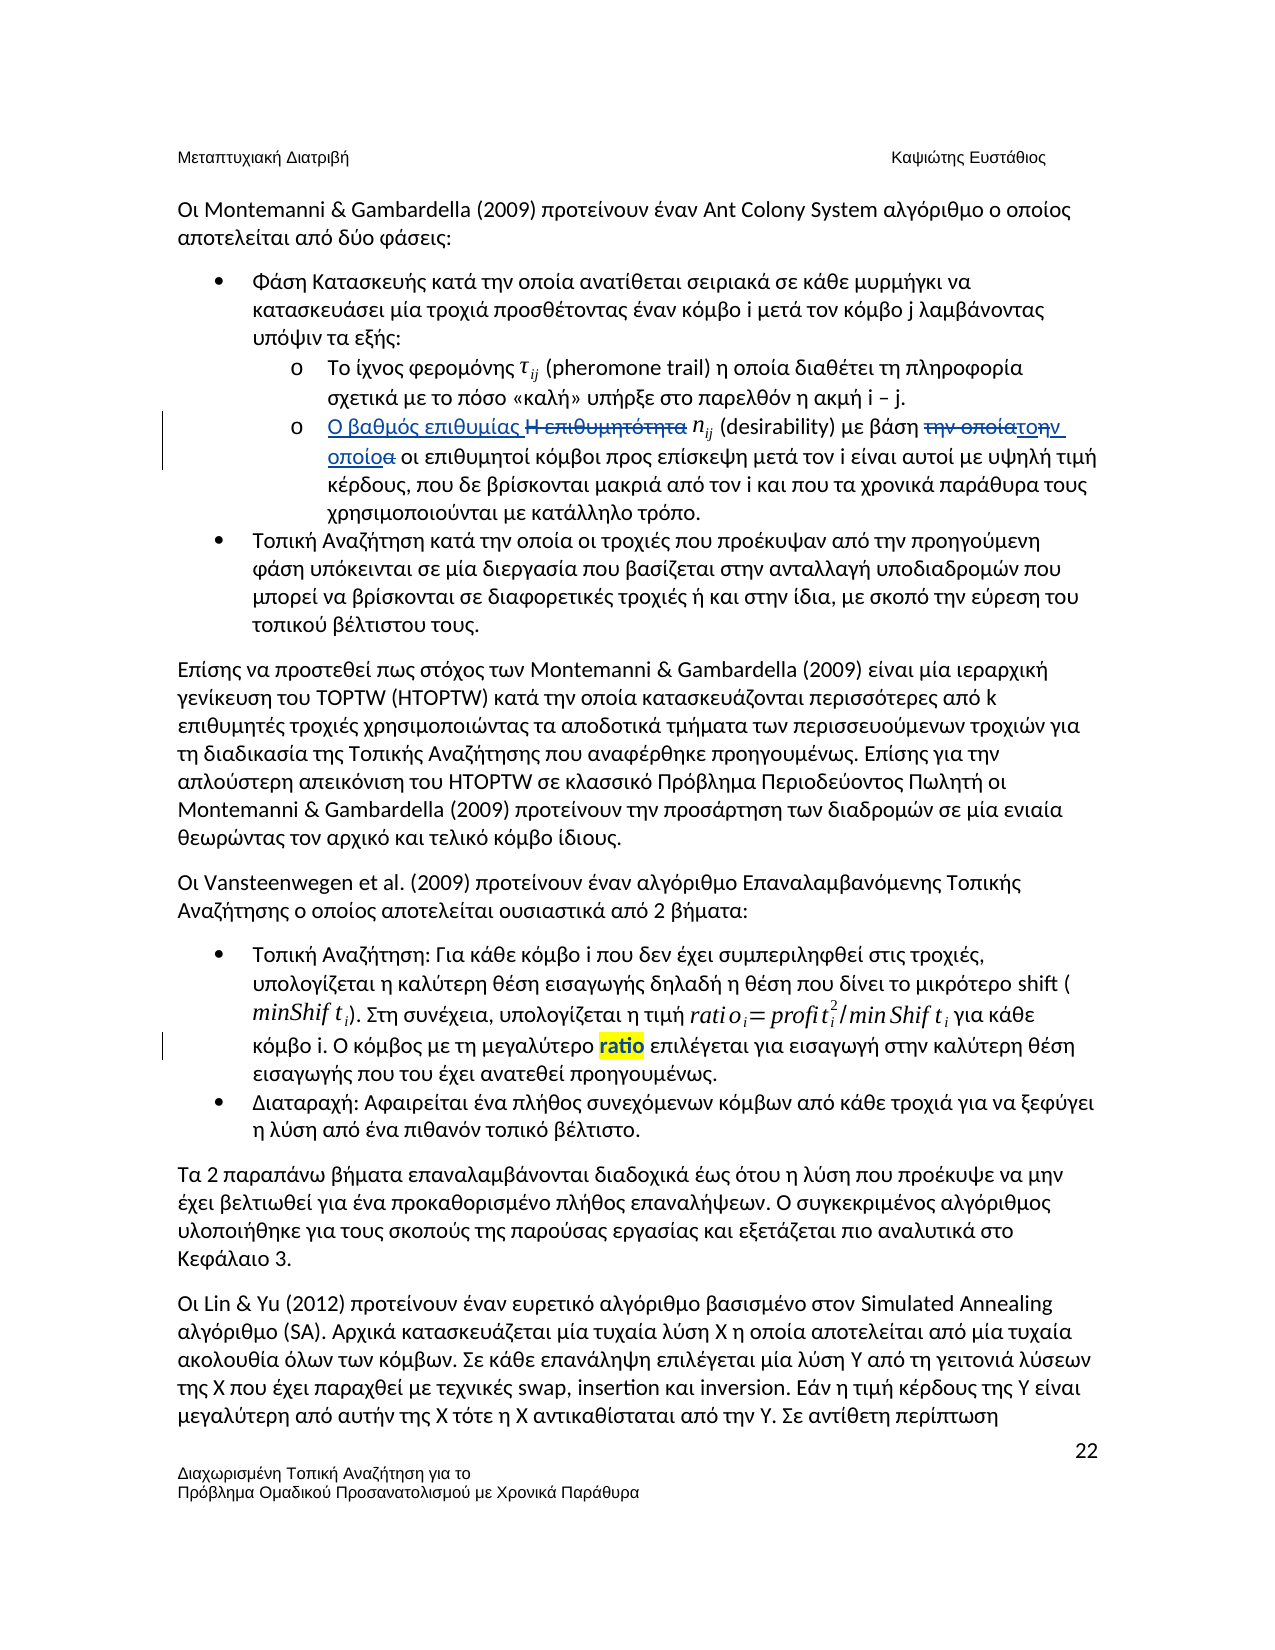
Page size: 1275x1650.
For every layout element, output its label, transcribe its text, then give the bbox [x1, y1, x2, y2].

list Τοπική Αναζήτηση κατά την οποία οι τροχιές που προέκυψαν από την προηγούμενη φάση υπόκεινται σε μία διεργασία που βασίζεται στην ανταλλαγή υποδιαδρομών που μπορεί να βρίσκονται σε διαφορετικές τροχιές ή και στην ίδια, με σκοπό την εύρεση του τοπικού βέλτιστου τους. [215, 526, 1098, 638]
text Οι Vansteenwegen et al. (2009) προτείνουν έναν αλγόριθμο Επαναλαμβανόμενης Τοπικής Αναζήτησης ο οποίος αποτελείται ουσιαστικά από 2 βήματα: [177, 868, 1098, 924]
list Το ίχνος φερομόνης (pheromone trail) η οποία διαθέτει τη πληροφορία σχετικά με το πόσο «καλή» υπήρξε στο παρελθόν η ακμή i – j. [290, 352, 1098, 411]
list Τοπική Αναζήτηση: Για κάθε κόμβο i που δεν έχει συμπεριληφθεί στις τροχιές, υπολογίζεται η καλύτερη θέση εισαγωγής δηλαδή η θέση που δίνει το μικρότερο shift (). Στη συνέχεια, υπολογίζεται η τιμή για κάθε κόμβο i. Ο κόμβος με τη μεγαλύτερο ratio επιλέγεται για εισαγωγή στην καλύτερη θέση εισαγωγής που του έχει ανατεθεί προηγουμένως. [215, 941, 1098, 1088]
text Επίσης να προστεθεί πως στόχος των Montemanni & Gambardella (2009) είναι μία ιεραρχική γενίκευση του TOPTW (HTOPTW) κατά την οποία κατασκευάζονται περισσότερες από k επιθυμητές τροχιές χρησιμοποιώντας τα αποδοτικά τμήματα των περισσευούμενων τροχιών για τη διαδικασία της Τοπικής Αναζήτησης που αναφέρθηκε προηγουμένως. Επίσης για την απλούστερη απεικόνιση του HTOPTW σε κλασσικό Πρόβλημα Περιοδεύοντος Πωλητή οι Montemanni & Gambardella (2009) προτείνουν την προσάρτηση των διαδρομών σε μία ενιαία θεωρώντας τον αρχικό και τελικό κόμβο ίδιους. [177, 655, 1098, 851]
list Διαταραχή: Αφαιρείται ένα πλήθος συνεχόμενων κόμβων από κάθε τροχιά για να ξεφύγει η λύση από ένα πιθανόν τοπικό βέλτιστο. [215, 1088, 1098, 1144]
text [177, 1289, 1098, 1429]
text Οι Montemanni & Gambardella (2009) προτείνουν έναν Ant Colony System αλγόριθμο ο οποίος αποτελείται από δύο φάσεις: [177, 195, 1098, 251]
list (desirability) με βάση οι επιθυμητοί κόμβοι προς επίσκεψη μετά τον i είναι αυτοί με υψηλή τιμή κέρδους, που δε βρίσκονται μακριά από τον i και που τα χρονικά παράθυρα τους χρησιμοποιούνται με κατάλληλο τρόπο. [290, 411, 1098, 526]
list Φάση Κατασκευής κατά την οποία ανατίθεται σειριακά σε κάθε μυρμήγκι να κατασκευάσει μία τροχιά προσθέτοντας έναν κόμβο i μετά τον κόμβο j λαμβάνοντας υπόψιν τα εξής: [215, 267, 1098, 352]
text Τα 2 παραπάνω βήματα επαναλαμβάνονται διαδοχικά έως ότου η λύση που προέκυψε να μην έχει βελτιωθεί για ένα προκαθορισμένο πλήθος επαναλήψεων. Ο συγκεκριμένος αλγόριθμος υλοποιήθηκε για τους σκοπούς της παρούσας εργασίας και εξετάζεται πιο αναλυτικά στο Κεφάλαιο 3. [177, 1160, 1098, 1272]
